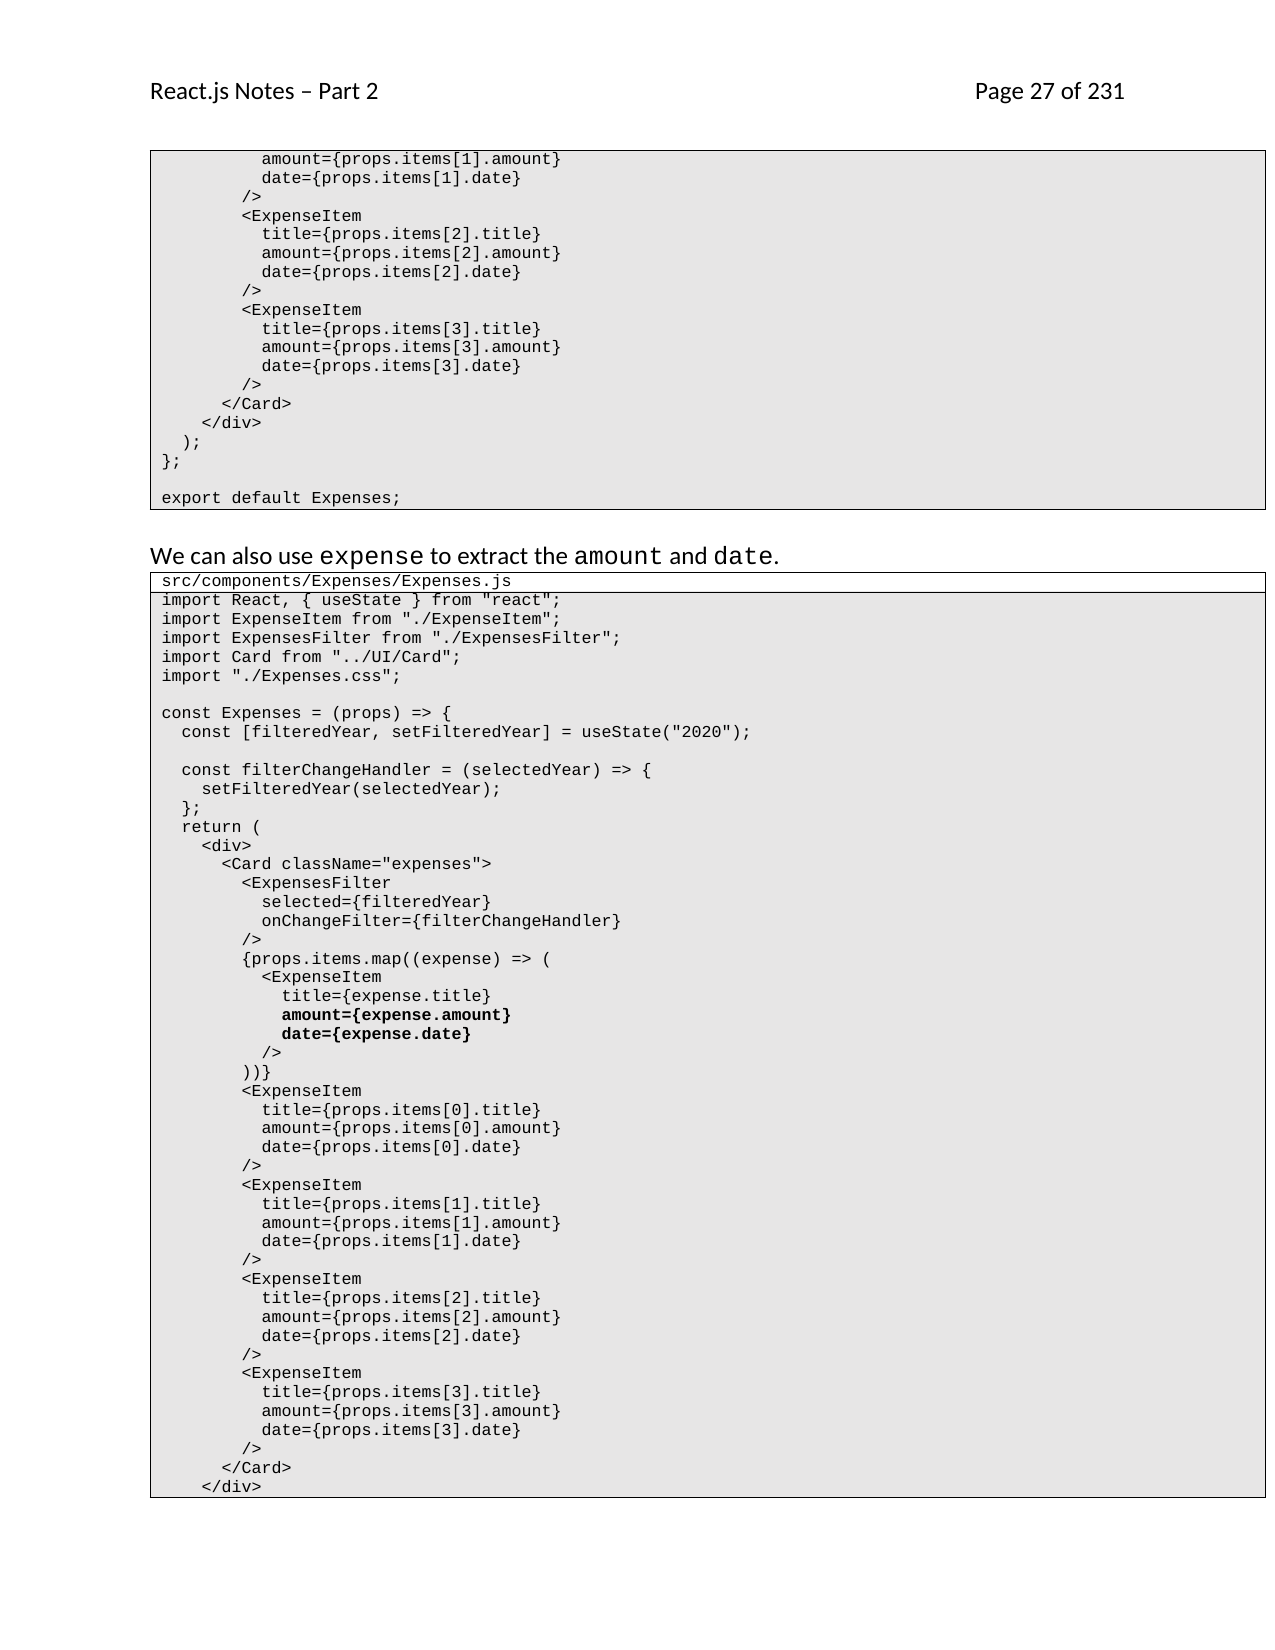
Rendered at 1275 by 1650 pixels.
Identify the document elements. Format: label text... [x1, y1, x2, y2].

table_header src/components/Expenses/Expenses.js [151, 573, 1265, 591]
text We can also use expense to extract the amount and date. [150, 540, 1125, 572]
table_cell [151, 593, 1265, 1497]
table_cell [151, 151, 1265, 509]
